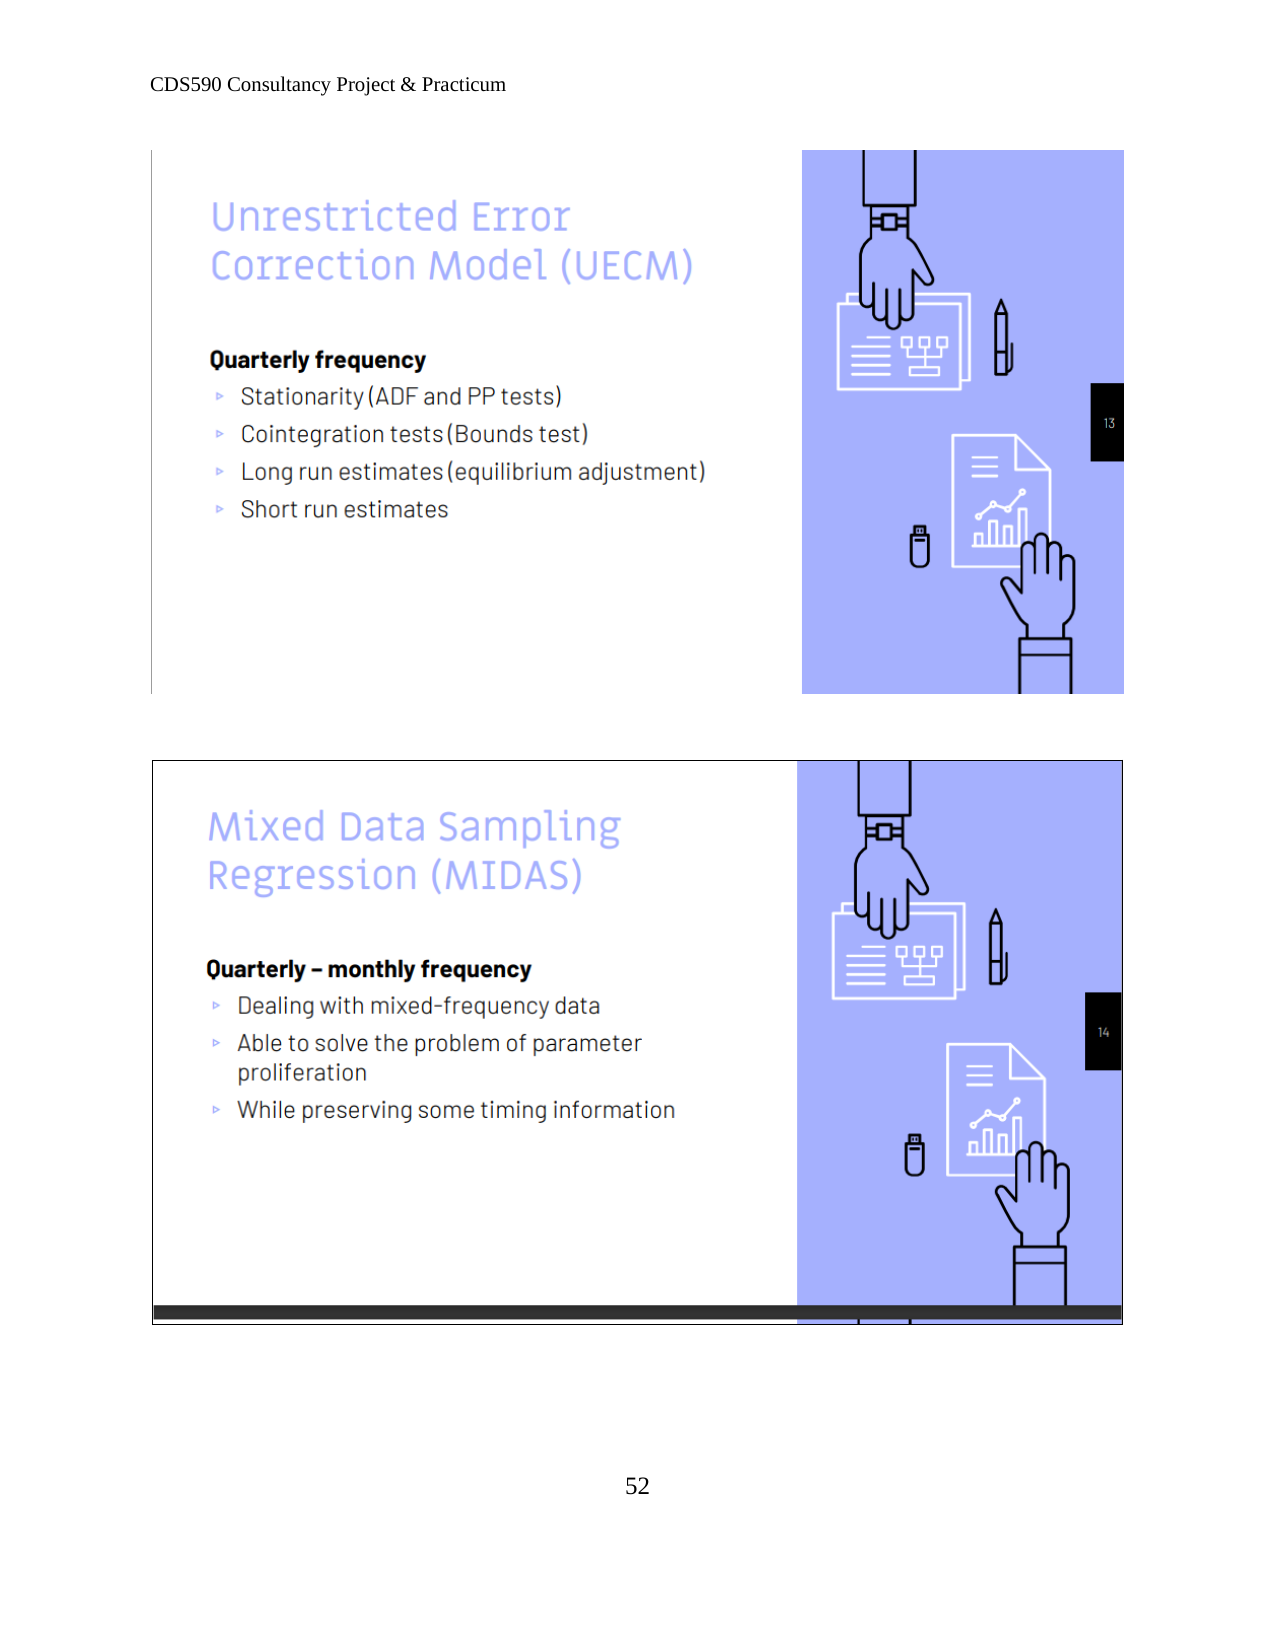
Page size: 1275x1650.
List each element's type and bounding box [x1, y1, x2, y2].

picture [153, 761, 1122, 1324]
picture [151, 150, 1124, 694]
